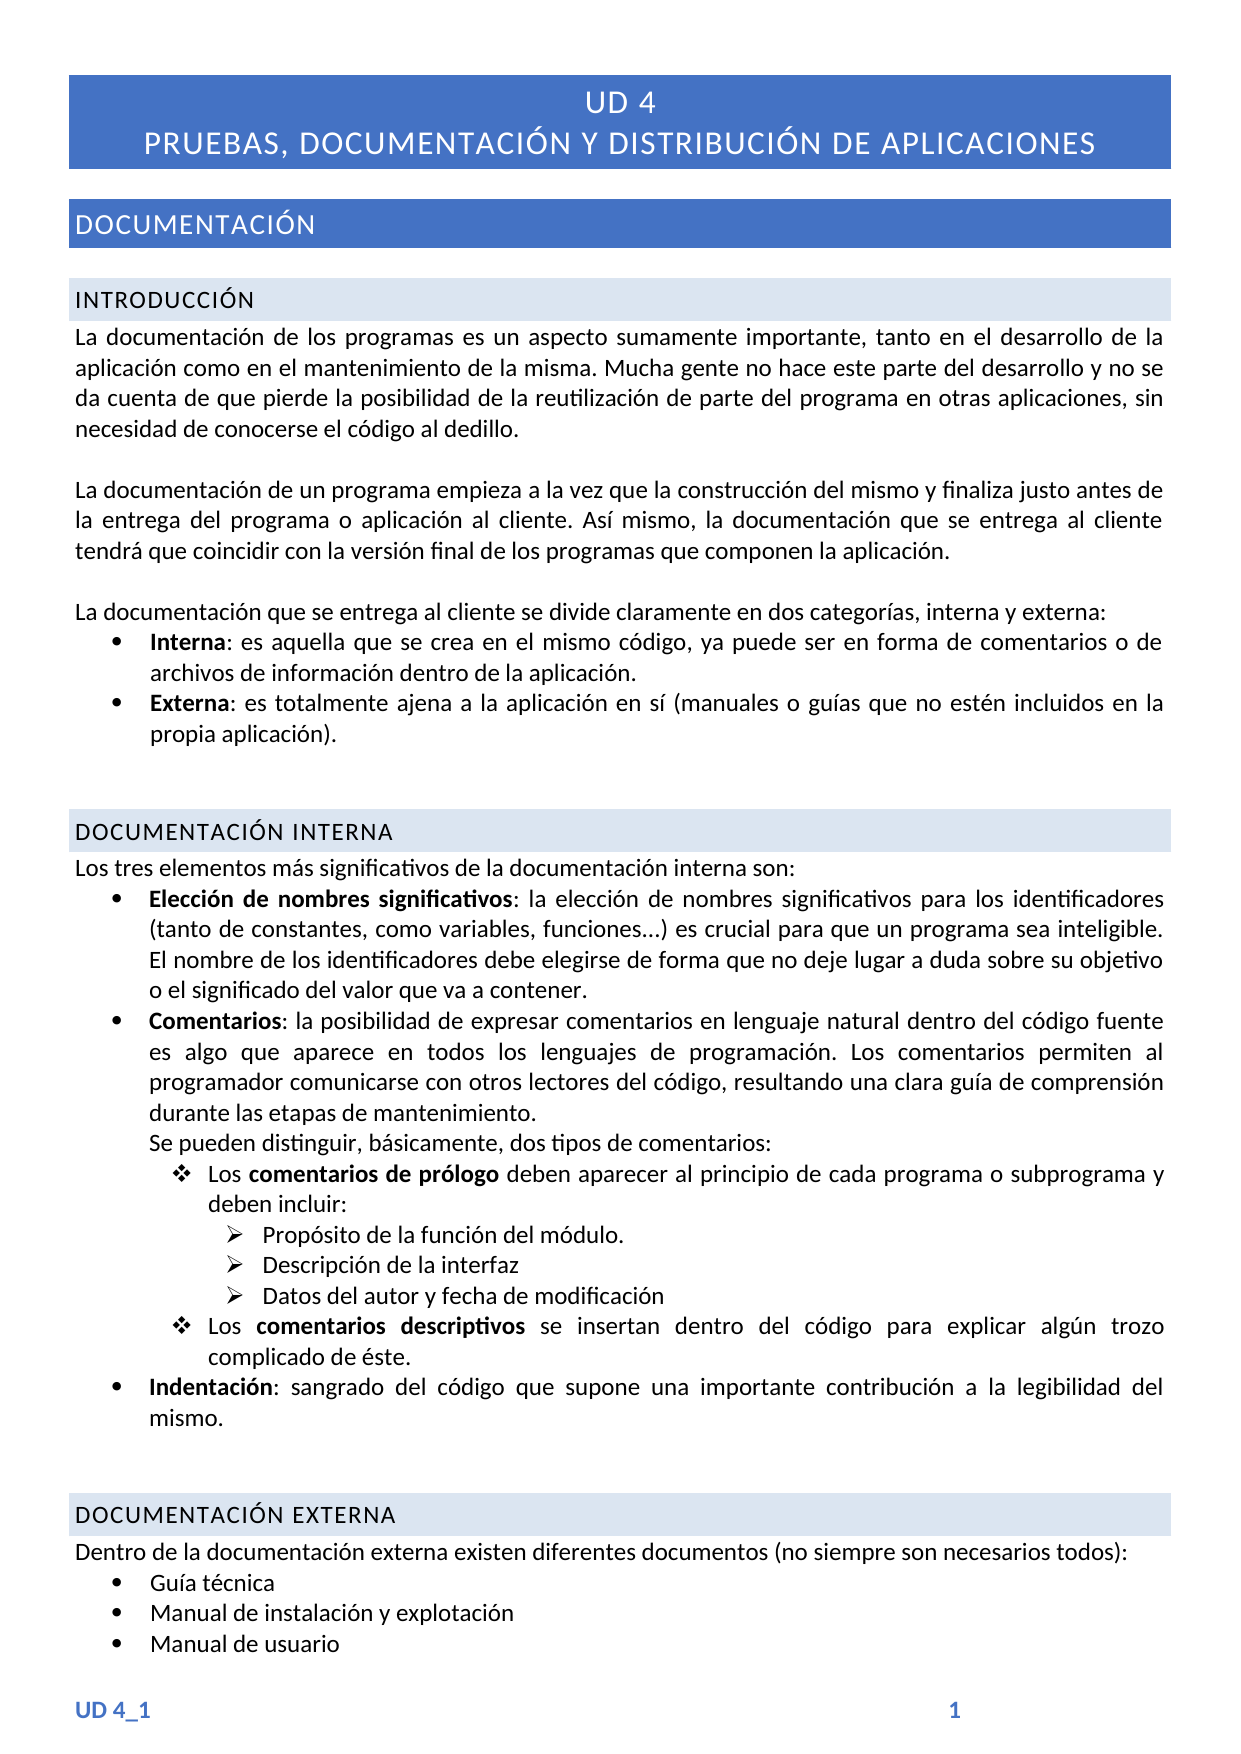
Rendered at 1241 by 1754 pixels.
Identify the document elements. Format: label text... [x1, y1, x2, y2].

list Datos del autor y fecha de modificación [225, 1280, 1165, 1310]
list Descripción de la interfaz [225, 1249, 1165, 1280]
list Elección de nombres significativos: la elección de nombres significativos para los identificadores (tanto de constantes, como variables, funciones...) es crucial para que un programa sea inteligible. El nombre de los identificadores debe elegirse de forma que no deje lugar a duda sobre su objetivo o el significado del valor que va a contener. [112, 883, 1165, 1005]
text La documentación que se entrega al cliente se divide claramente en dos categorías, interna y externa: [75, 596, 1165, 626]
subtitle UD 4 [75, 81, 1165, 116]
subtitle DOCUMENTACIÓN [75, 206, 1165, 241]
list Propósito de la función del módulo. [225, 1219, 1165, 1249]
list Externa: es totalmente ajena a la aplicación en sí (manuales o guías que no estén incluidos en la propia aplicación). [112, 687, 1165, 748]
text Dentro de la documentación externa existen diferentes documentos (no siempre son necesarios todos): [75, 1536, 1165, 1567]
subtitle DOCUMENTACIÓN INTERNA [75, 816, 1165, 846]
list Los comentarios descriptivos se insertan dentro del código para explicar algún trozo complicado de éste. [170, 1310, 1165, 1371]
list Los comentarios de prólogo deben aparecer al principio de cada programa o subprograma y deben incluir: [170, 1158, 1165, 1219]
text La documentación de los programas es un aspecto sumamente importante, tanto en el desarrollo de la aplicación como en el mantenimiento de la misma. Mucha gente no hace este parte del desarrollo y no se da cuenta de que pierde la posibilidad de la reutilización de parte del programa en otras aplicaciones, sin necesidad de conocerse el código al dedillo. [75, 321, 1165, 443]
list Manual de usuario [112, 1628, 1165, 1658]
list Indentación: sangrado del código que supone una importante contribución a la legibilidad del mismo. [112, 1371, 1165, 1432]
text Los tres elementos más significativos de la documentación interna son: [75, 852, 1165, 883]
subtitle PRUEBAS, DOCUMENTACIÓN Y DISTRIBUCIÓN DE APLICACIONES [75, 116, 1165, 163]
list Se pueden distinguir, básicamente, dos tipos de comentarios: [149, 1127, 1165, 1158]
list Comentarios: la posibilidad de expresar comentarios en lenguaje natural dentro del código fuente es algo que aparece en todos los lenguajes de programación. Los comentarios permiten al programador comunicarse con otros lectores del código, resultando una clara guía de comprensión durante las etapas de mantenimiento. [112, 1005, 1165, 1127]
list Guía técnica [112, 1567, 1165, 1597]
subtitle DOCUMENTACIÓN EXTERNA [75, 1500, 1165, 1530]
text La documentación de un programa empieza a la vez que la construcción del mismo y finaliza justo antes de la entrega del programa o aplicación al cliente. Así mismo, la documentación que se entrega al cliente tendrá que coincidir con la versión final de los programas que componen la aplicación. [75, 474, 1165, 565]
subtitle INTRODUCCIÓN [75, 284, 1165, 315]
list Interna: es aquella que se crea en el mismo código, ya puede ser en forma de comentarios o de archivos de información dentro de la aplicación. [112, 626, 1165, 687]
list Manual de instalación y explotación [112, 1597, 1165, 1628]
